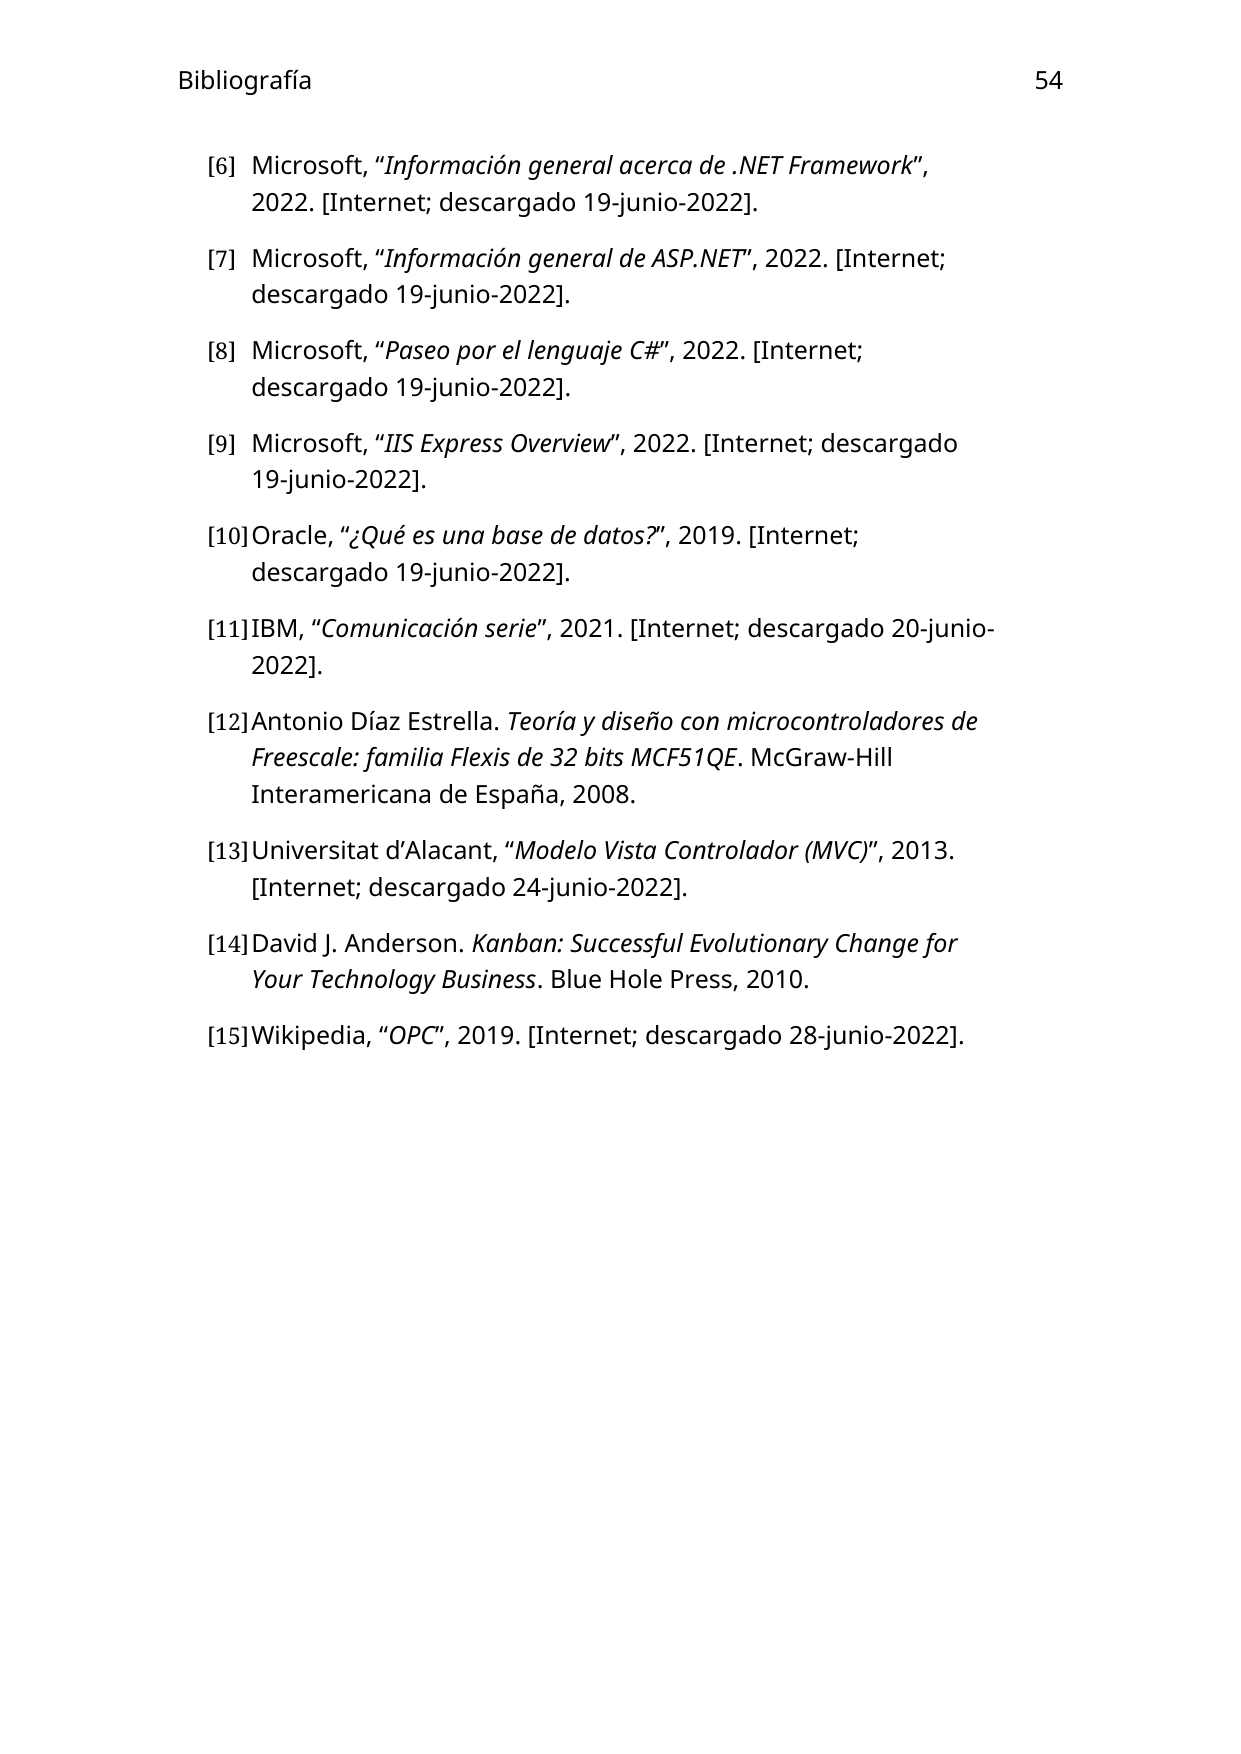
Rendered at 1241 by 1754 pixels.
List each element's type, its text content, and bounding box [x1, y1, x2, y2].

list Wikipedia, “OPC”, 2019. [Internet; descargado 28-junio-2022]. [207, 1018, 999, 1052]
list David J. Anderson. Kanban: Successful Evolutionary Change for Your Technology Business. Blue Hole Press, 2010. [207, 925, 999, 996]
list Microsoft, “IIS Express Overview”, 2022. [Internet; descargado 19-junio-2022]. [207, 425, 999, 496]
list Microsoft, “Información general de ASP.NET”, 2022. [Internet; descargado 19-junio-2022]. [207, 240, 999, 311]
list Microsoft, “Información general acerca de .NET Framework”, 2022. [Internet; descargado 19-junio-2022]. [207, 148, 999, 218]
list Microsoft, “Paseo por el lenguaje C#”, 2022. [Internet; descargado 19-junio-2022]. [207, 333, 999, 404]
list Antonio Díaz Estrella. Teoría y diseño con microcontroladores de Freescale: familia Flexis de 32 bits MCF51QE. McGraw-Hill Interamericana de España, 2008. [207, 703, 999, 811]
list Oracle, “¿Qué es una base de datos?”, 2019. [Internet; descargado 19-junio-2022]. [207, 518, 999, 589]
list Universitat d’Alacant, “Modelo Vista Controlador (MVC)”, 2013. [Internet; descargado 24-junio-2022]. [207, 833, 999, 903]
list IBM, “Comunicación serie”, 2021. [Internet; descargado 20-junio-2022]. [207, 611, 999, 681]
